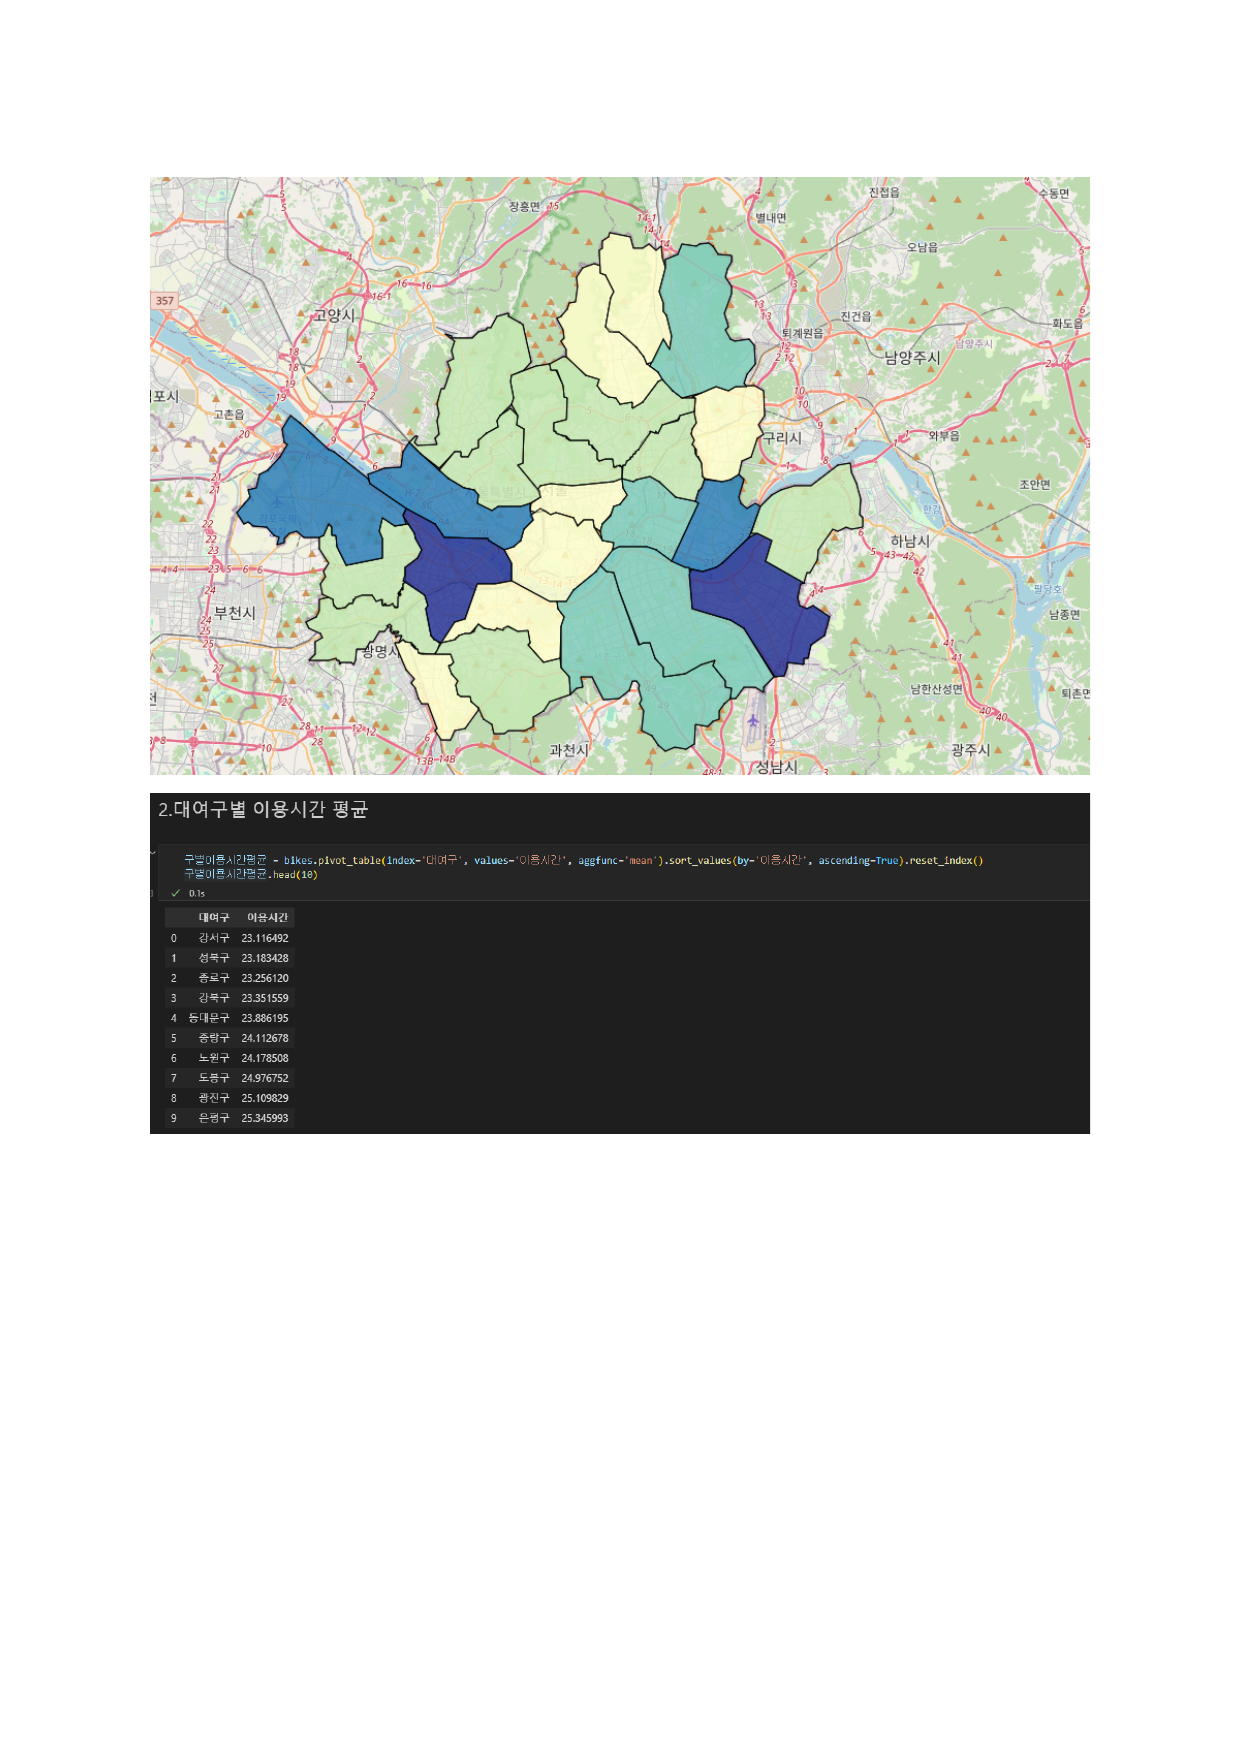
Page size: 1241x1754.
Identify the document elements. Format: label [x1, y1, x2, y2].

picture [150, 793, 1091, 1134]
picture [150, 177, 1091, 775]
